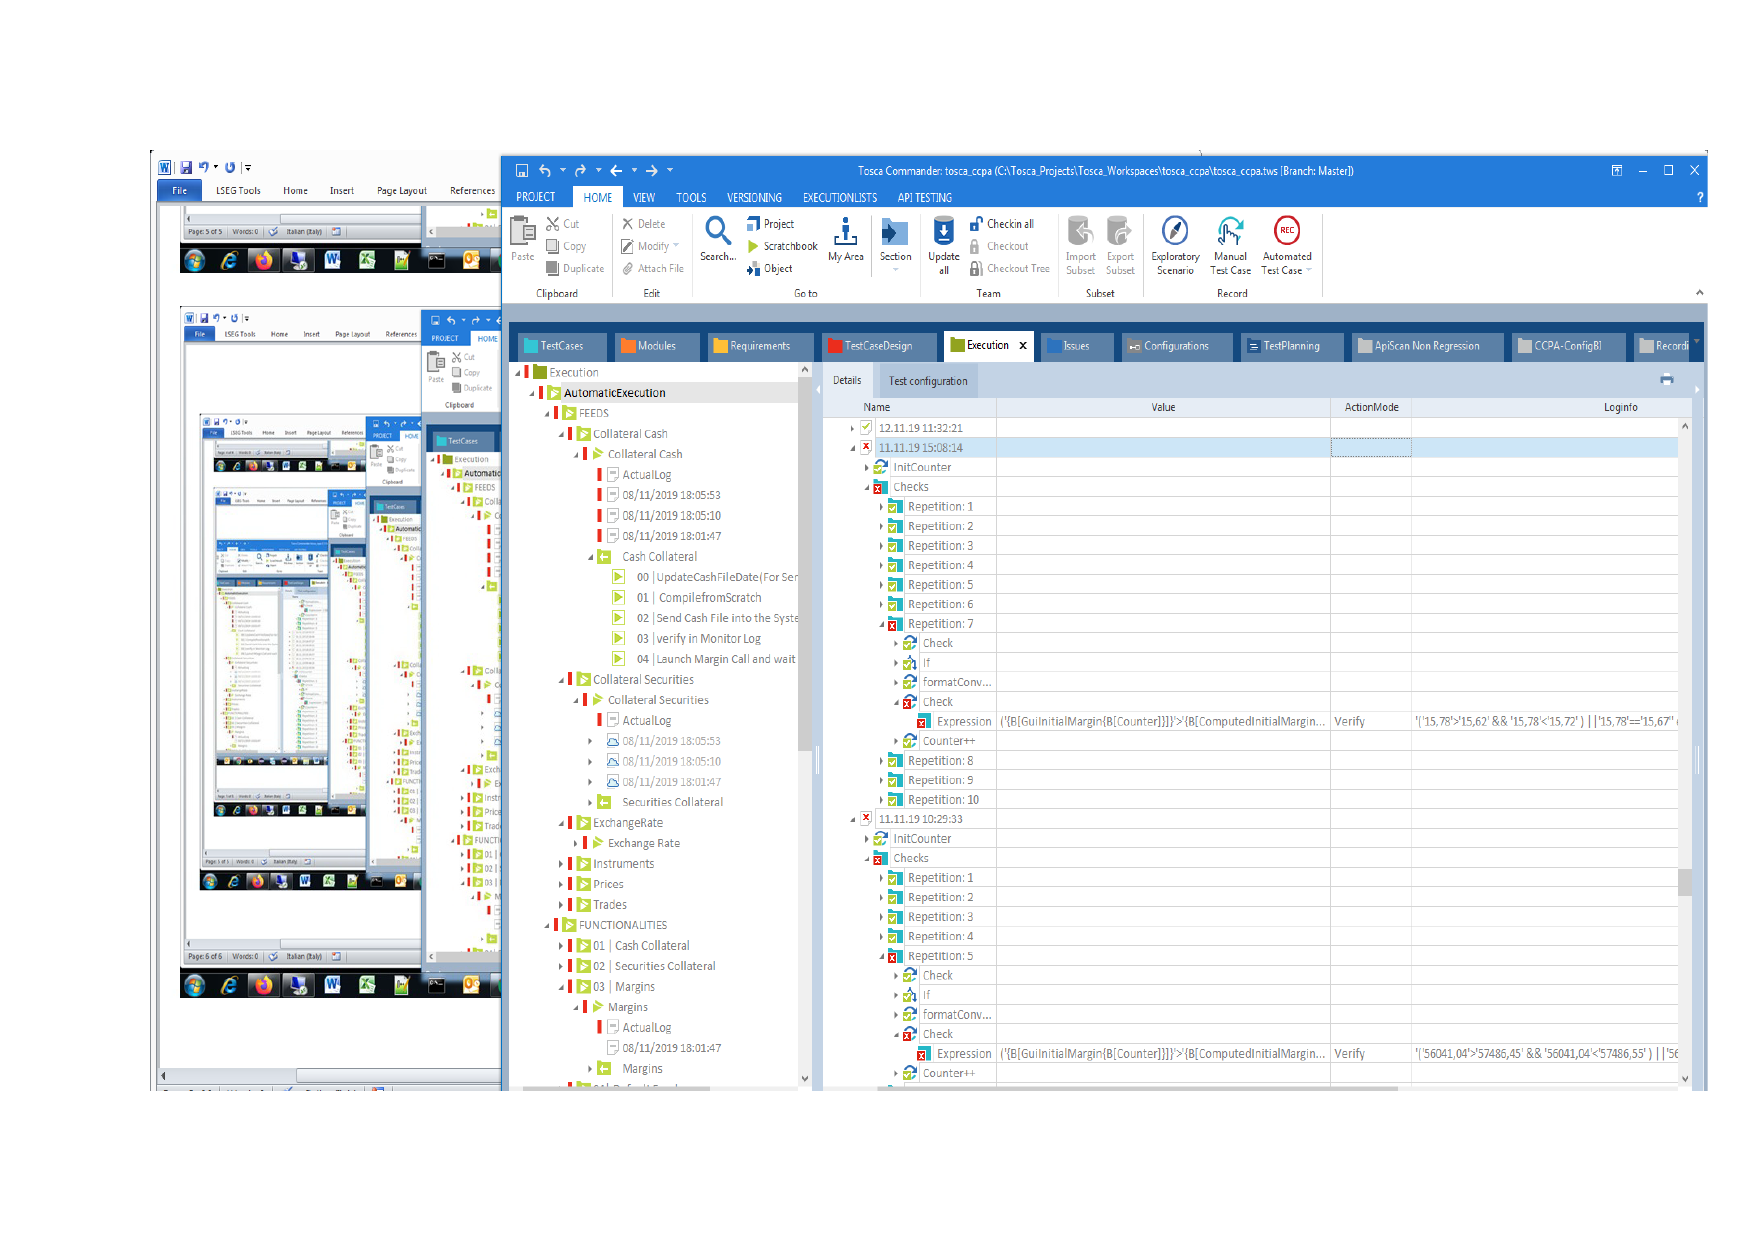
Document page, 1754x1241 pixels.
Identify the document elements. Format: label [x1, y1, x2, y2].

picture [150, 150, 1708, 1091]
